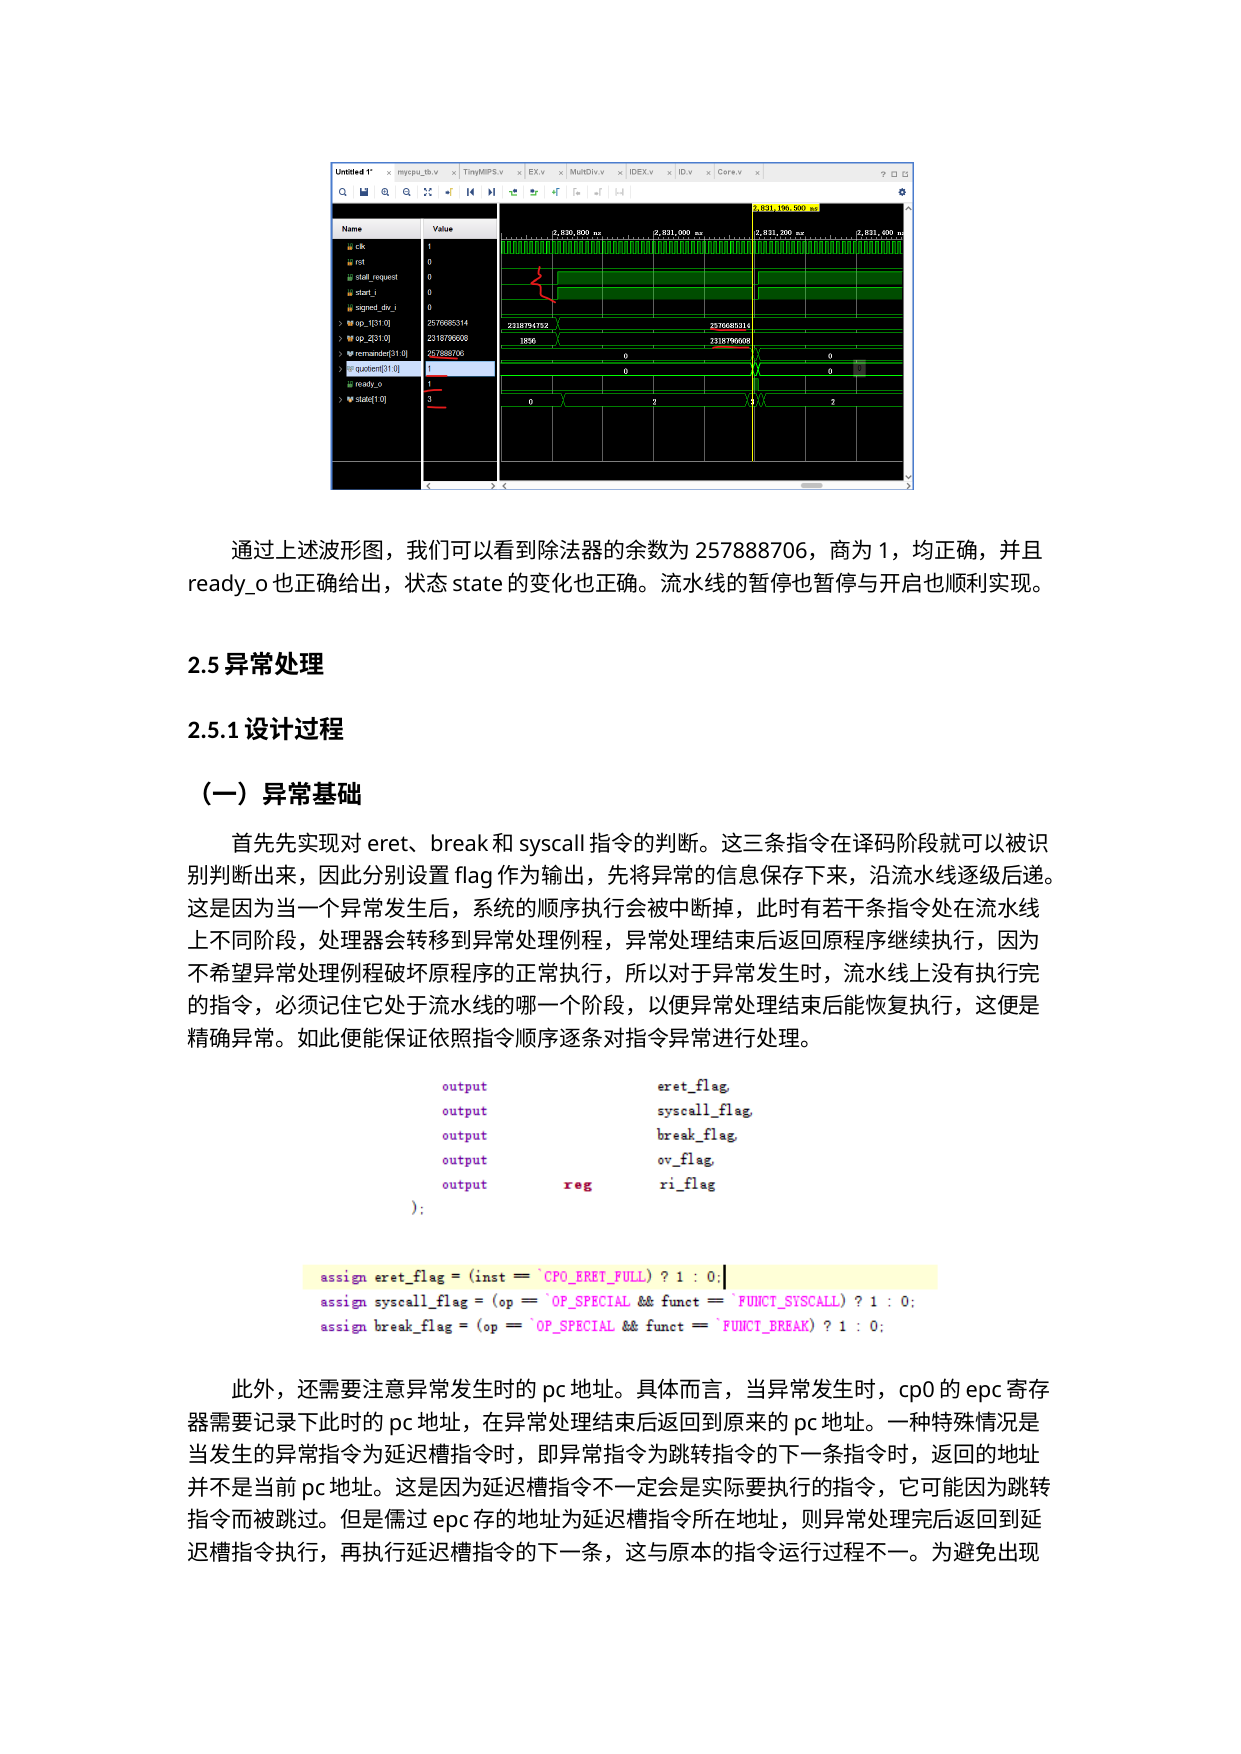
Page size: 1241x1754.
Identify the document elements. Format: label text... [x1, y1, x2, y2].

picture [411, 1052, 829, 1229]
picture [302, 1261, 938, 1339]
text 通过上述波形图，我们可以看到除法器的余数为257888706，商为1，均正确，并且ready_o也正确给出，状态state的变化也正确。流水线的暂停也暂停与开启也顺利实现。 [187, 533, 1053, 598]
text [187, 1372, 1053, 1567]
text （一）异常基础 [187, 760, 1053, 825]
text 首先先实现对eret、break和syscall指令的判断。这三条指令在译码阶段就可以被识别判断出来，因此分别设置flag作为输出，先将异常的信息保存下来，沿流水线逐级后递。这是因为当一个异常发生后，系统的顺序执行会被中断掉，此时有若干条指令处在流水线上不同阶段，处理器会转移到异常处理例程，异常处理结束后返回原程序继续执行，因为不希望异常处理例程破坏原程序的正常执行，所以对于异常发生时，流水线上没有执行完的指令，必须记住它处于流水线的哪一个阶段，以便异常处理结束后能恢复执行，这便是精确异常。如此便能保证依照指令顺序逐条对指令异常进行处理。 [187, 825, 1053, 1053]
text 2.5异常处理 [187, 630, 1053, 695]
text 2.5.1 设计过程 [187, 695, 1053, 760]
picture [326, 162, 914, 490]
